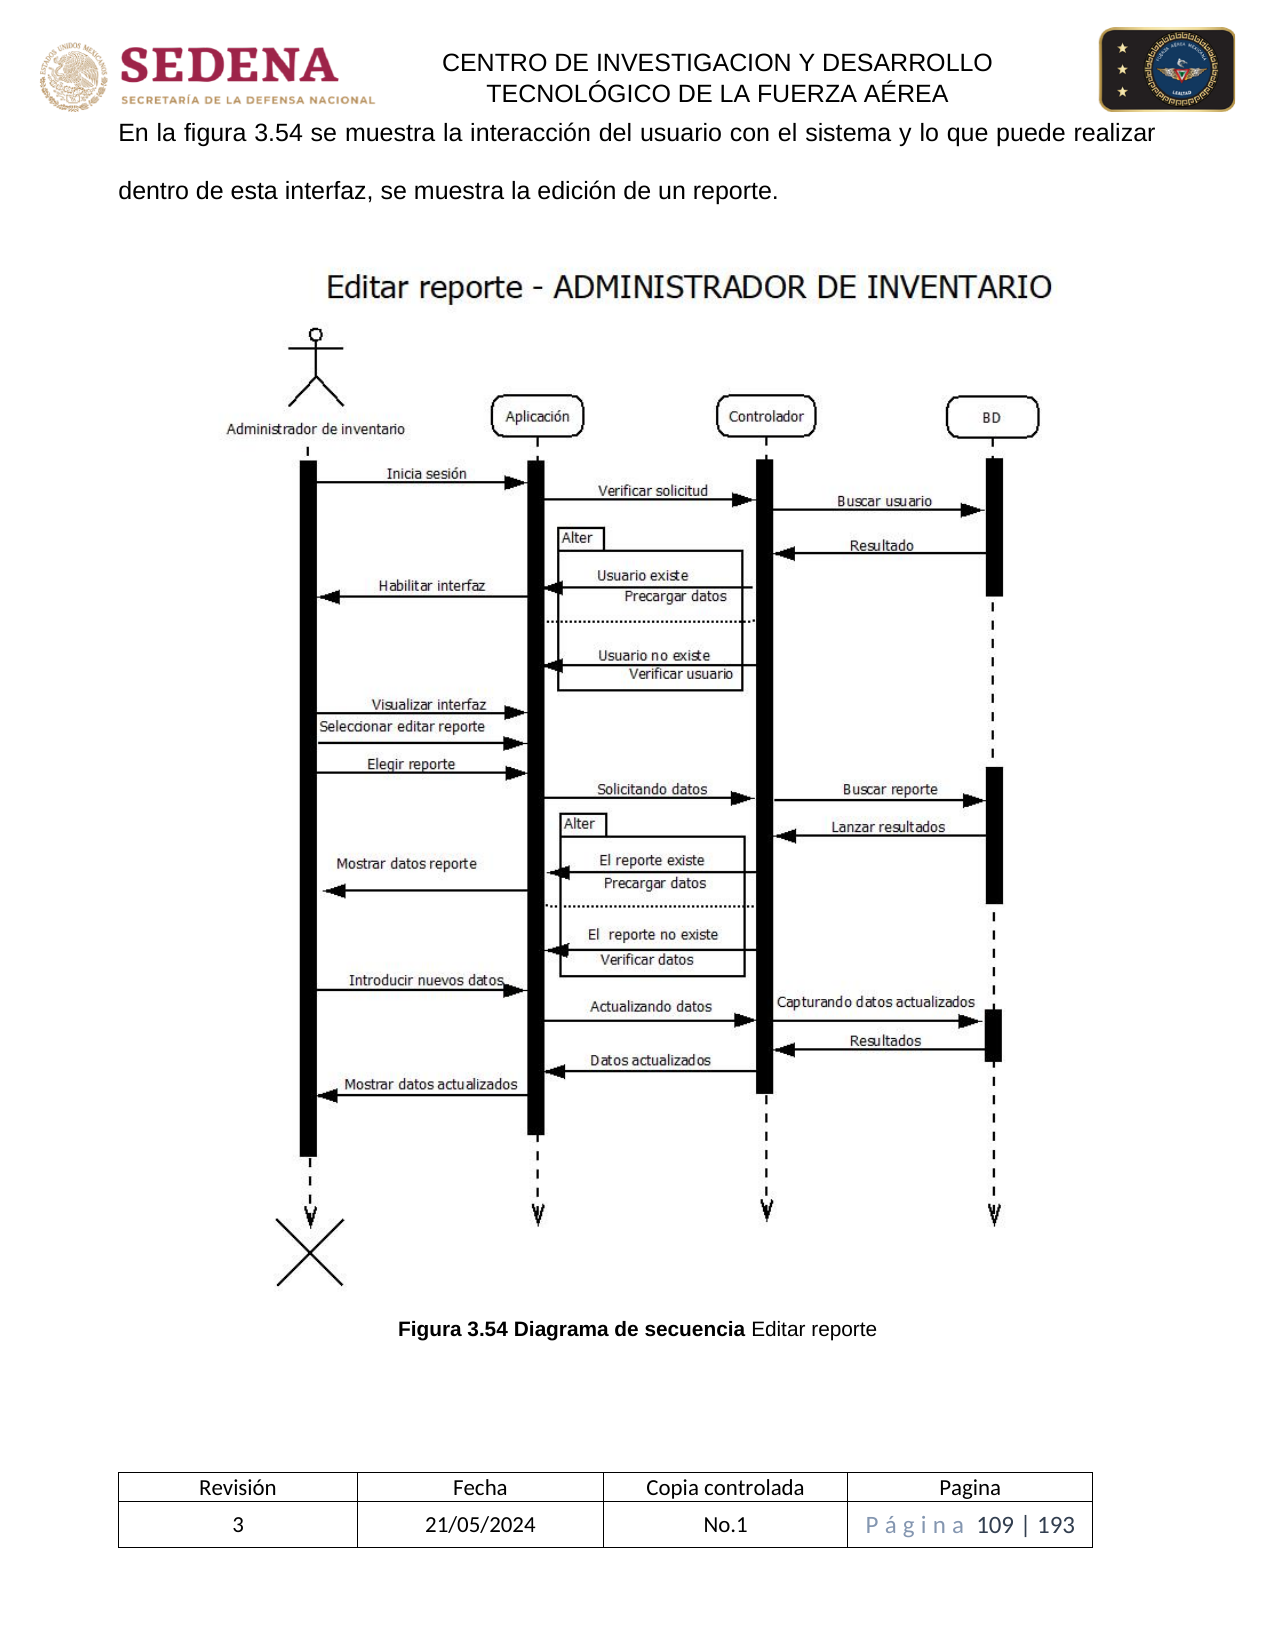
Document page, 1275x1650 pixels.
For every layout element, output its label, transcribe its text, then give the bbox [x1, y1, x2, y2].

picture [39, 27, 1236, 112]
text En la figura 3.54 se muestra la interacción del usuario con el sistema y lo que puede realizar dentro de esta interfaz, se muestra la edición de un reporte. [118, 118, 1157, 204]
picture [217, 249, 1058, 1298]
text Figura 3.54 Diagrama de secuencia Editar reporte [118, 1317, 1157, 1341]
